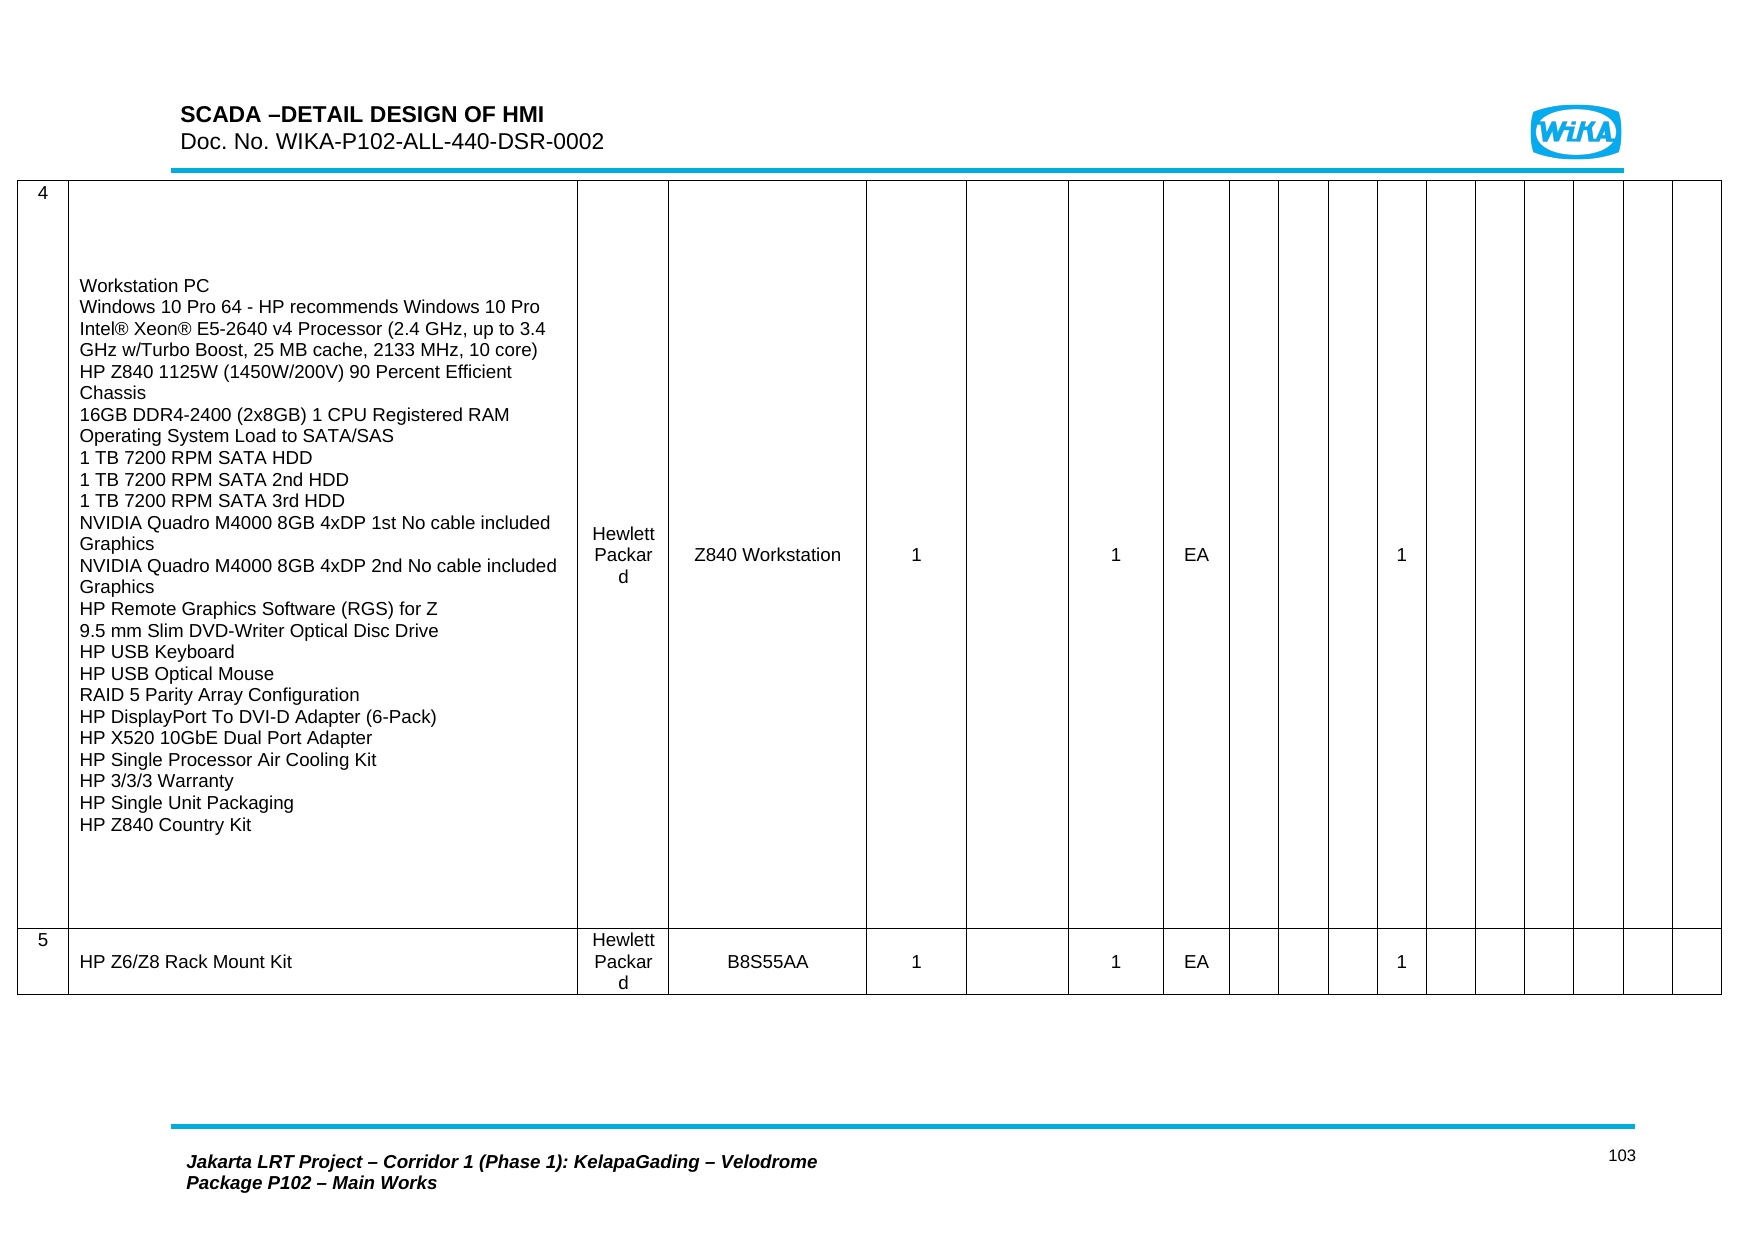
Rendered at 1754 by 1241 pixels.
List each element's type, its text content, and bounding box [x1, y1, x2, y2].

table_cell [1427, 929, 1475, 994]
table_cell 5 [18, 929, 68, 994]
table_cell EA [1164, 929, 1229, 994]
table_cell 1 [1378, 929, 1426, 994]
table_cell [1427, 181, 1475, 928]
table_cell 4 [18, 181, 68, 928]
table_cell [1624, 929, 1672, 994]
table_cell Hewlett Packard [578, 929, 668, 994]
table_cell [1673, 929, 1721, 994]
table_cell [1525, 929, 1573, 994]
table_cell [1279, 181, 1328, 928]
table_cell 1 [867, 181, 966, 928]
table_cell 1 [1069, 181, 1163, 928]
table_cell 1 [1069, 929, 1163, 994]
table_cell [1574, 181, 1623, 928]
table_cell EA [1164, 181, 1229, 928]
table_cell [1476, 181, 1524, 928]
table_cell HP Z6/Z8 Rack Mount Kit [69, 929, 577, 994]
table_cell 1 [867, 929, 966, 994]
table_cell [1279, 929, 1328, 994]
table_cell [1329, 929, 1377, 994]
table_cell 1 [1378, 181, 1426, 928]
table_cell [1329, 181, 1377, 928]
table_cell [1525, 181, 1573, 928]
table_cell Z840 Workstation [669, 181, 866, 928]
table_cell [967, 929, 1068, 994]
table_cell B8S55AA [669, 929, 866, 994]
table_cell [1230, 181, 1278, 928]
picture [1527, 101, 1624, 164]
table_cell [967, 181, 1068, 928]
table_cell [1624, 181, 1672, 928]
table_cell [1230, 929, 1278, 994]
table_cell [1476, 929, 1524, 994]
table_cell Workstation PC Windows 10 Pro 64 - HP recommends Windows 10 Pro Intel® Xeon® E5-2640 v4 Processor (2.4 GHz, up to 3.4 GHz w/Turbo Boost, 25 MB cache, 2133 MHz, 10 core) HP Z840 1125W (1450W/200V) 90 Percent Efficient Chassis 16GB DDR4-2400 (2x8GB) 1 CPU Registered RAM Operating System Load to SATA/SAS 1 TB 7200 RPM SATA HDD 1 TB 7200 RPM SATA 2nd HDD 1 TB 7200 RPM SATA 3rd HDD NVIDIA Quadro M4000 8GB 4xDP 1st No cable included Graphics NVIDIA Quadro M4000 8GB 4xDP 2nd No cable included Graphics HP Remote Graphics Software (RGS) for Z 9.5 mm Slim DVD-Writer Optical Disc Drive HP USB Keyboard HP USB Optical Mouse RAID 5 Parity Array Configuration HP DisplayPort To DVI-D Adapter (6-Pack) HP X520 10GbE Dual Port Adapter HP Single Processor Air Cooling Kit HP 3/3/3 Warranty HP Single Unit Packaging HP Z840 Country Kit [69, 181, 577, 928]
table_cell [1673, 181, 1721, 928]
table_cell [1574, 929, 1623, 994]
table_cell Hewlett Packard [578, 181, 668, 928]
